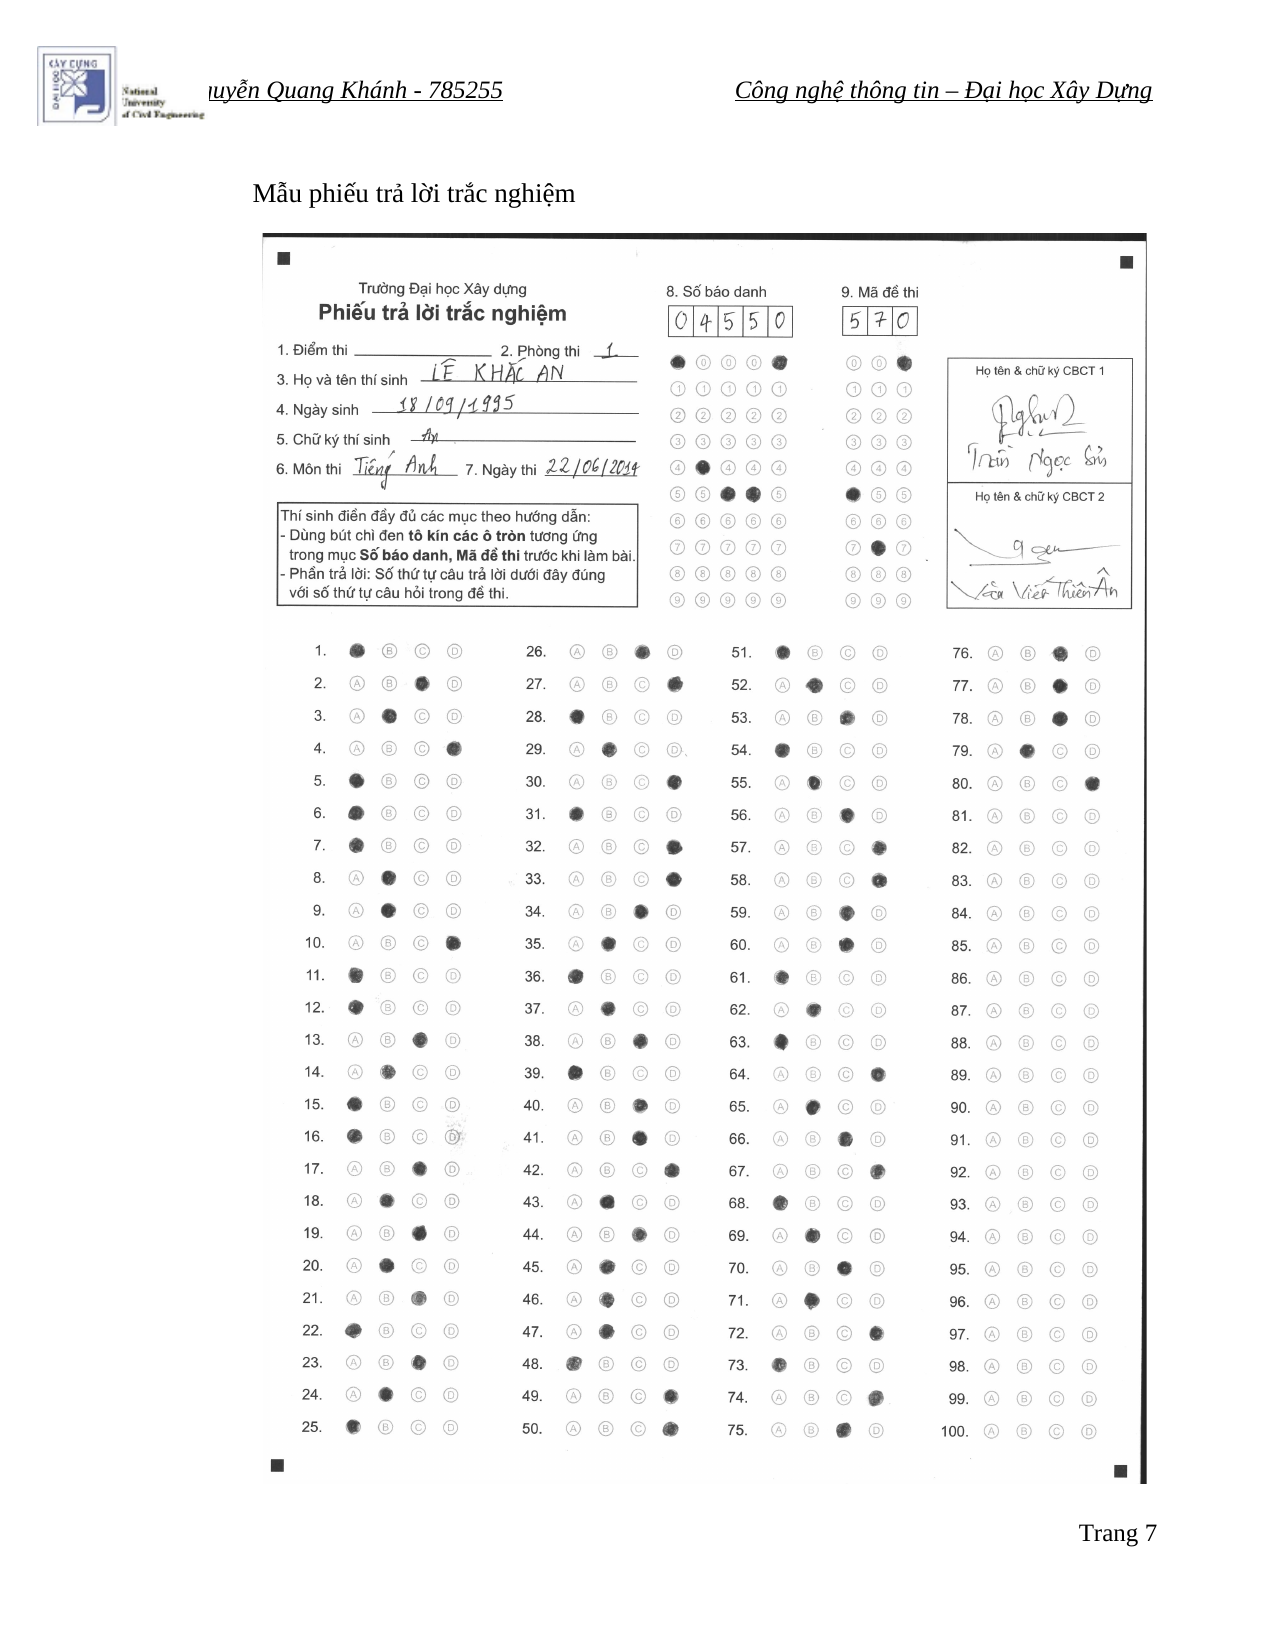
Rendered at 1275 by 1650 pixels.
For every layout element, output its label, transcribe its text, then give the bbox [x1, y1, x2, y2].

text Mẫu phiếu trả lời trắc nghiệm [214, 177, 1157, 208]
picture [262, 233, 1147, 1484]
picture [37, 46, 209, 125]
